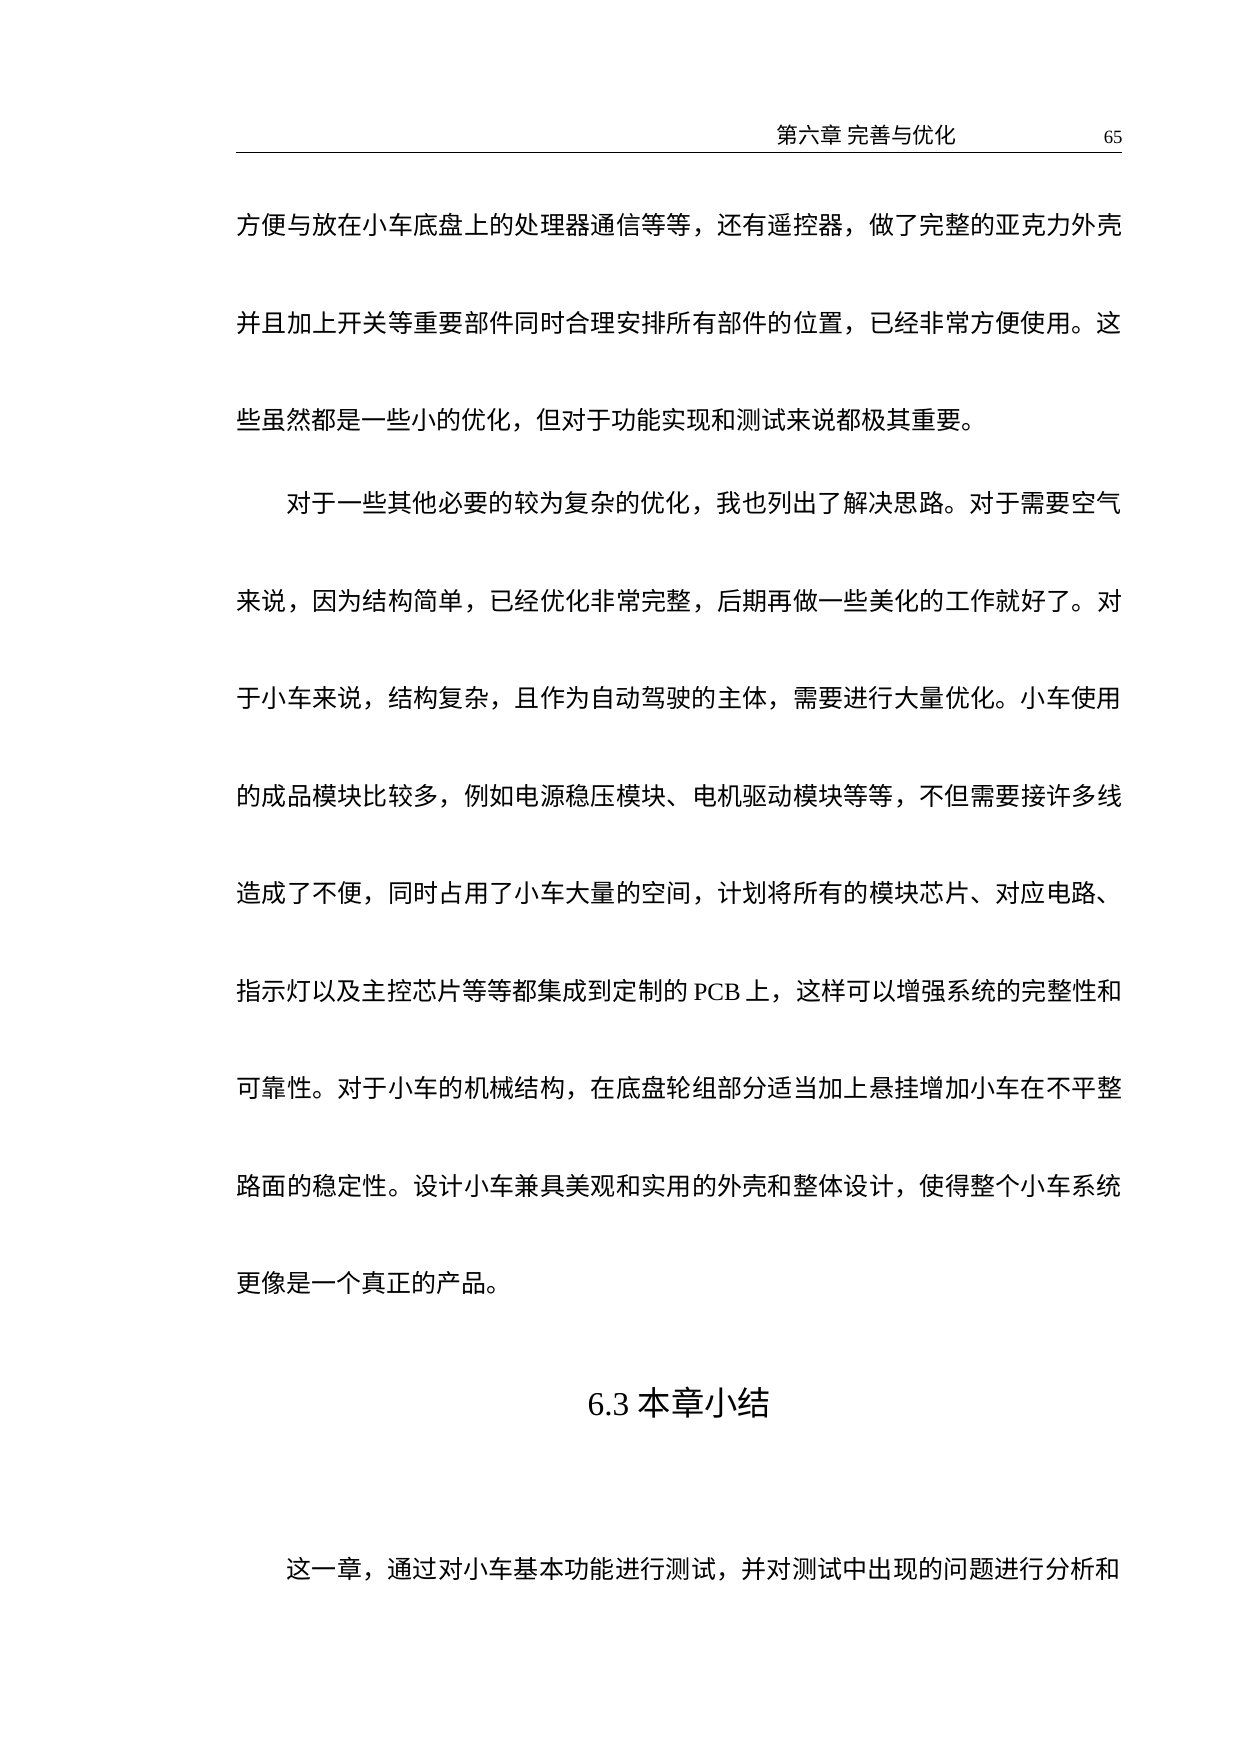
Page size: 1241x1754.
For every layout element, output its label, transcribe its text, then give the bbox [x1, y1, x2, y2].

text 这一章，通过对小车基本功能进行测试，并对测试中出现的问题进行分析和解决，借助Arduino仿真工具和上位机等等，解决问题的手段和方法效率明显提升。同时对小车的工业设计等方面进行了完善和优化，为自动驾驶小车功能的实现提供了条件。 [236, 1535, 1122, 1600]
text 对于一些其他必要的较为复杂的优化，我也列出了解决思路。对于需要空气来说，因为结构简单，已经优化非常完整，后期再做一些美化的工作就好了。对于小车来说，结构复杂，且作为自动驾驶的主体，需要进行大量优化。小车使用的成品模块比较多，例如电源稳压模块、电机驱动模块等等，不但需要接许多线造成了不便，同时占用了小车大量的空间，计划将所有的模块芯片、对应电路、指示灯以及主控芯片等等都集成到定制的PCB上，这样可以增强系统的完整性和可靠性。对于小车的机械结构，在底盘轮组部分适当加上悬挂增加小车在不平整路面的稳定性。设计小车兼具美观和实用的外壳和整体设计，使得整个小车系统更像是一个真正的产品。 [236, 469, 1122, 1314]
subtitle 6.3 本章小结 [236, 1368, 1122, 1433]
